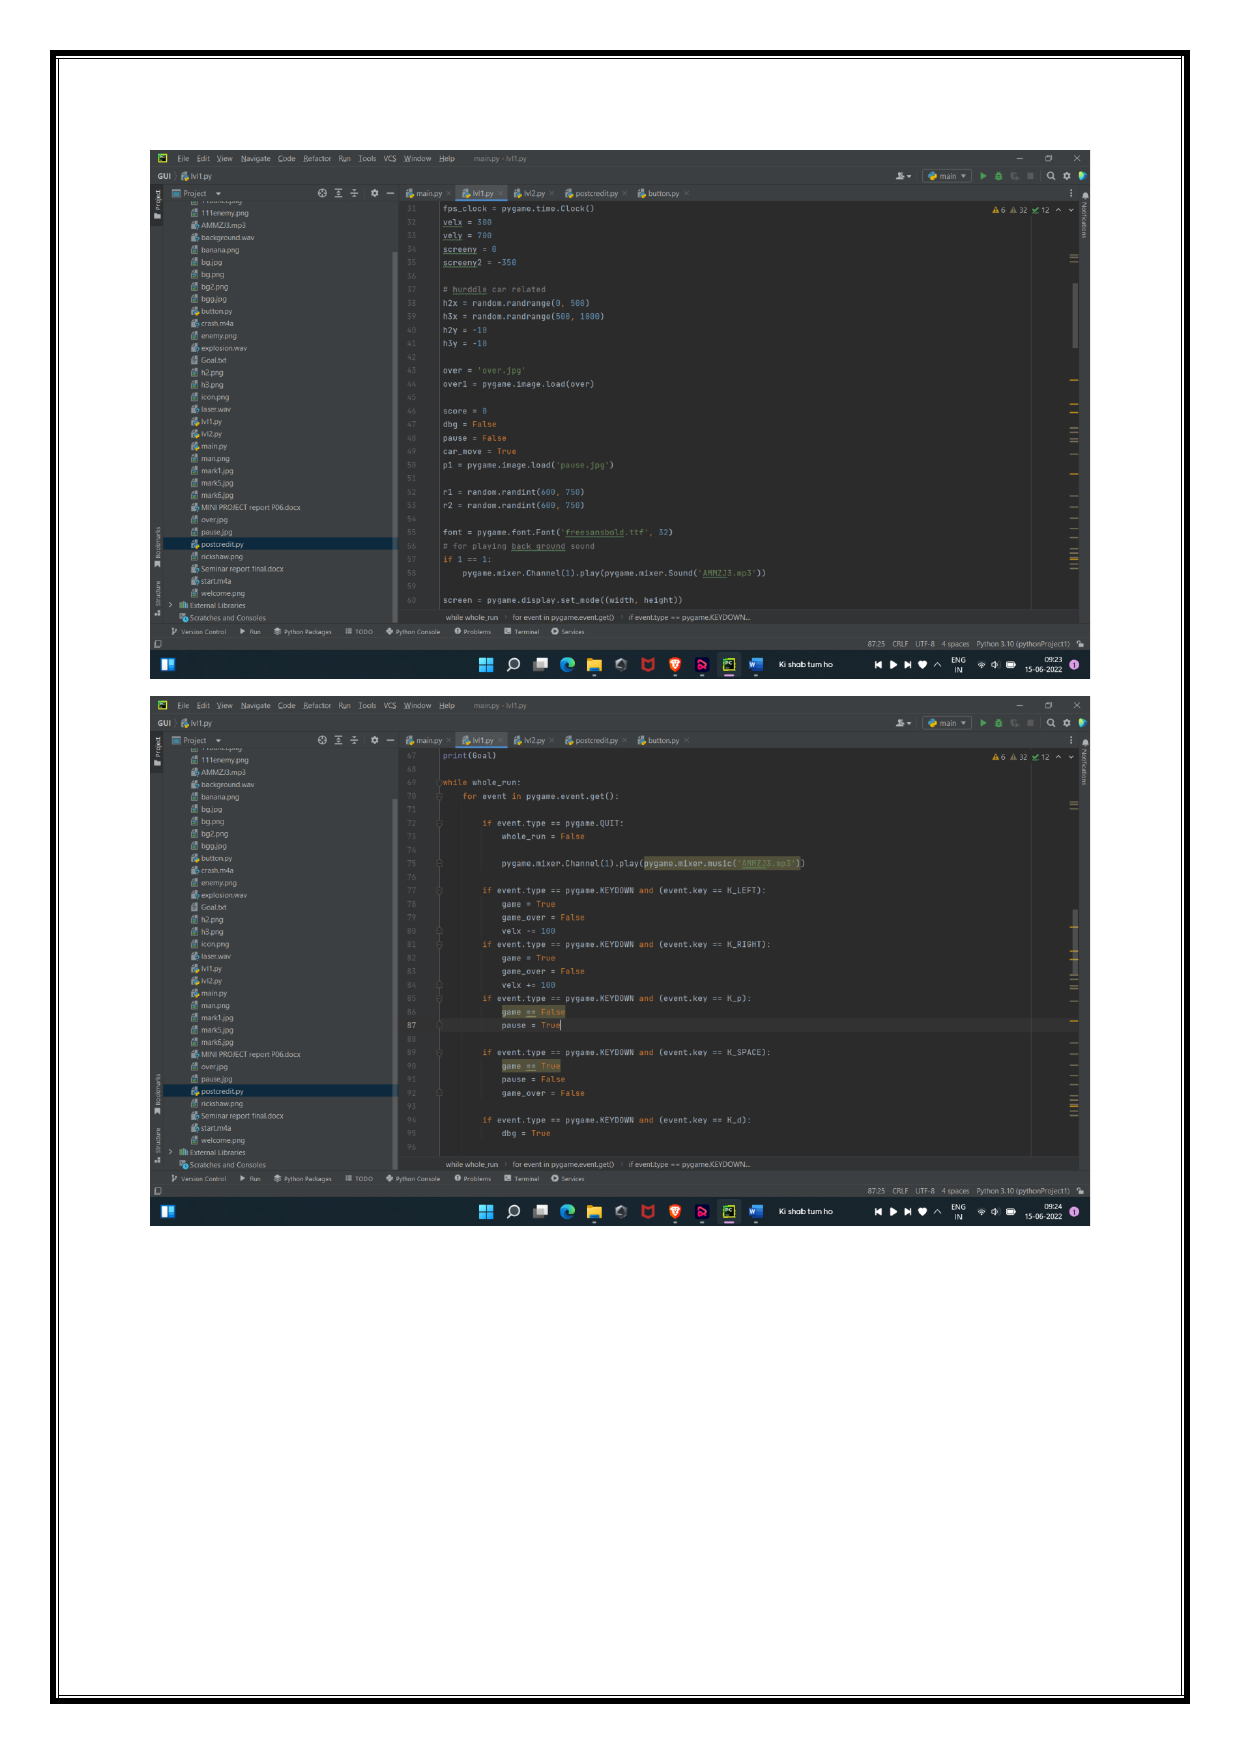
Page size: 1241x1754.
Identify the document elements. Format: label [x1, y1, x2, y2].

picture [150, 696, 1091, 1226]
picture [150, 150, 1091, 679]
